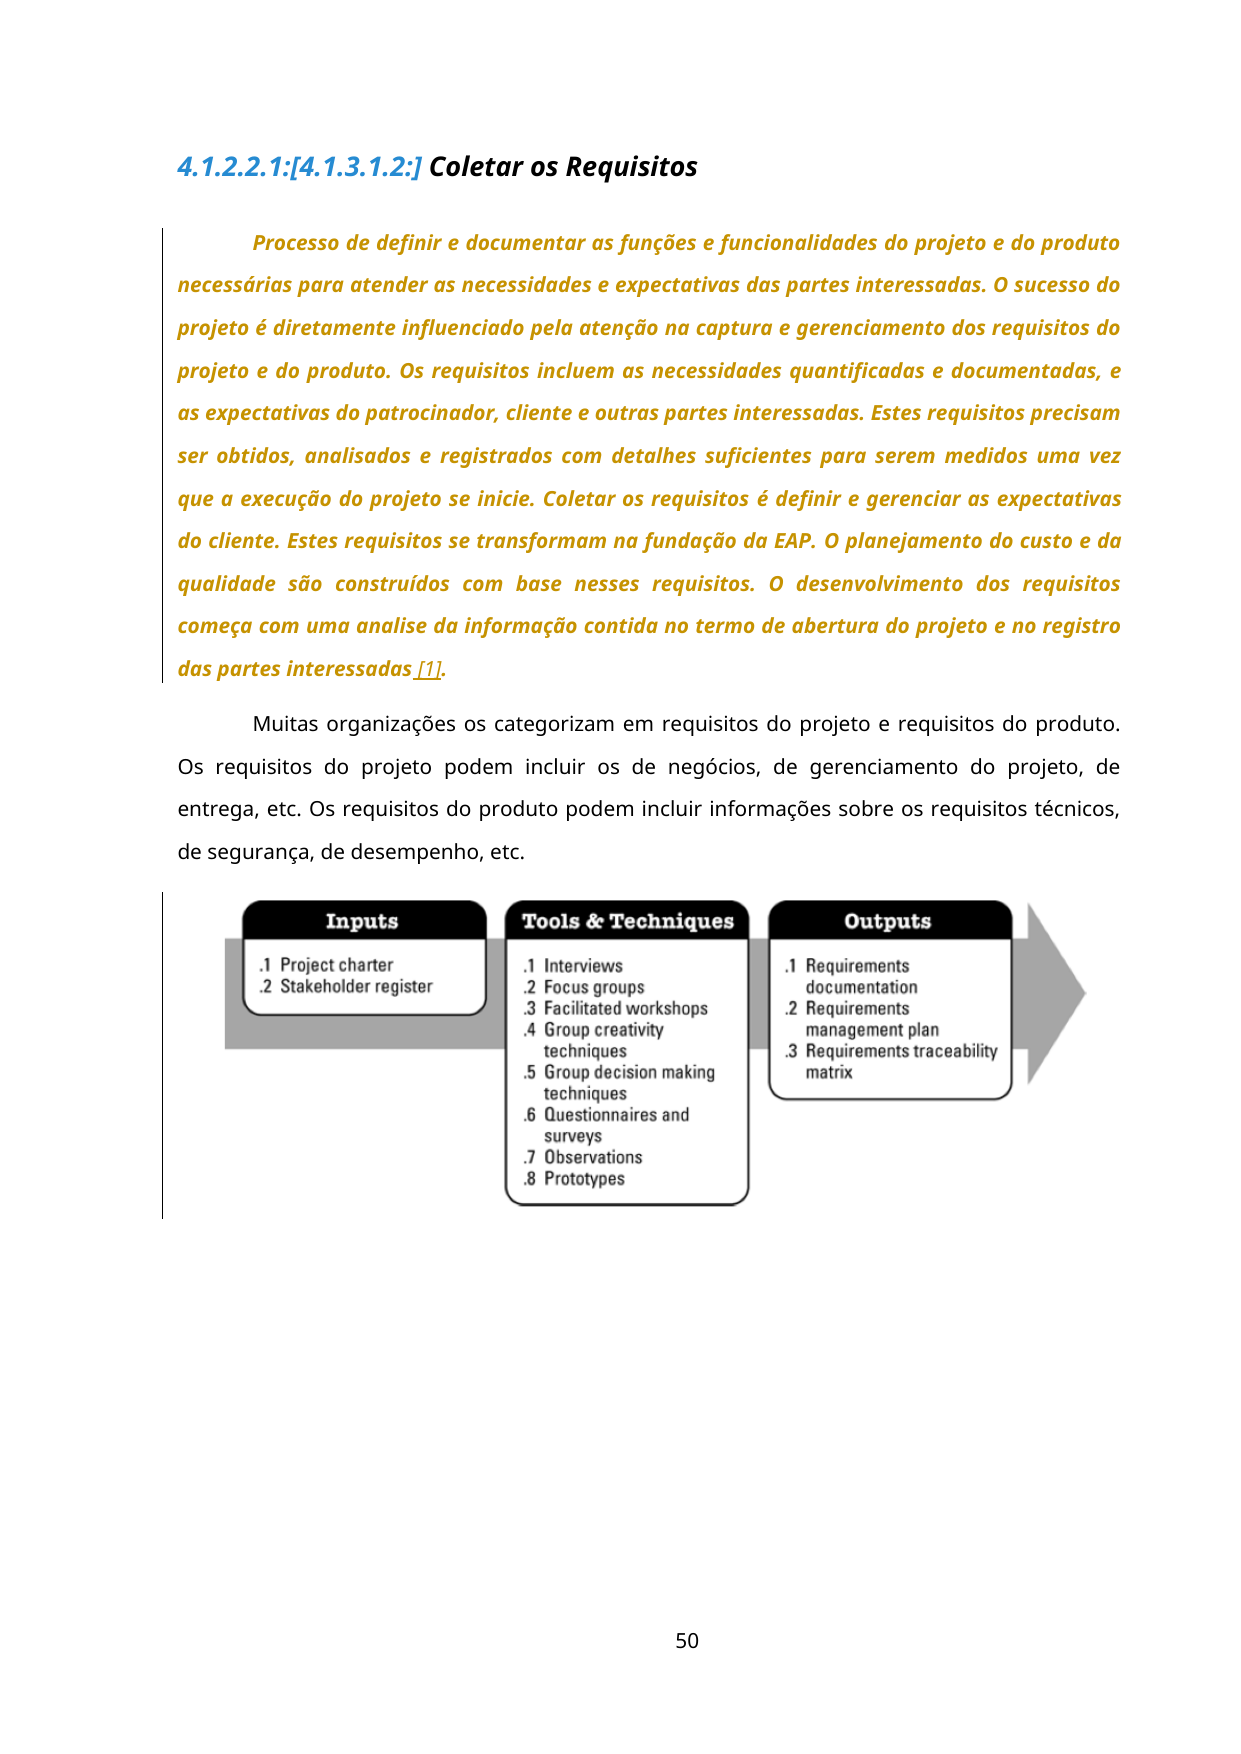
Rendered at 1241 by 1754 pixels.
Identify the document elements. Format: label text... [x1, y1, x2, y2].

subtitle Coletar os Requisitos [177, 148, 1122, 184]
picture [205, 892, 1095, 1220]
text Processo de definir e documentar as funções e funcionalidades do projeto e do produto necessárias para atender as necessidades e expectativas das partes interessadas. O sucesso do projeto é diretamente influenciado pela atenção na captura e gerenciamento dos requisitos do projeto e do produto. Os requisitos incluem as necessidades quantificadas e documentadas, e as expectativas do patrocinador, cliente e outras partes interessadas. Estes requisitos precisam ser obtidos, analisados e registrados com detalhes suficientes para serem medidos uma vez que a execução do projeto se inicie. Coletar os requisitos é definir e gerenciar as expectativas do cliente. Estes requisitos se transformam na fundação da EAP. O planejamento do custo e da qualidade são construídos com base nesses requisitos. O desenvolvimento dos requisitos começa com uma analise da informação contida no termo de abertura do projeto e no registro das partes interessadas. [177, 228, 1122, 682]
text Muitas organizações os categorizam em requisitos do projeto e requisitos do produto. Os requisitos do projeto podem incluir os de negócios, de gerenciamento do projeto, de entrega, etc. Os requisitos do produto podem incluir informações sobre os requisitos técnicos, de segurança, de desempenho, etc. [177, 709, 1122, 865]
